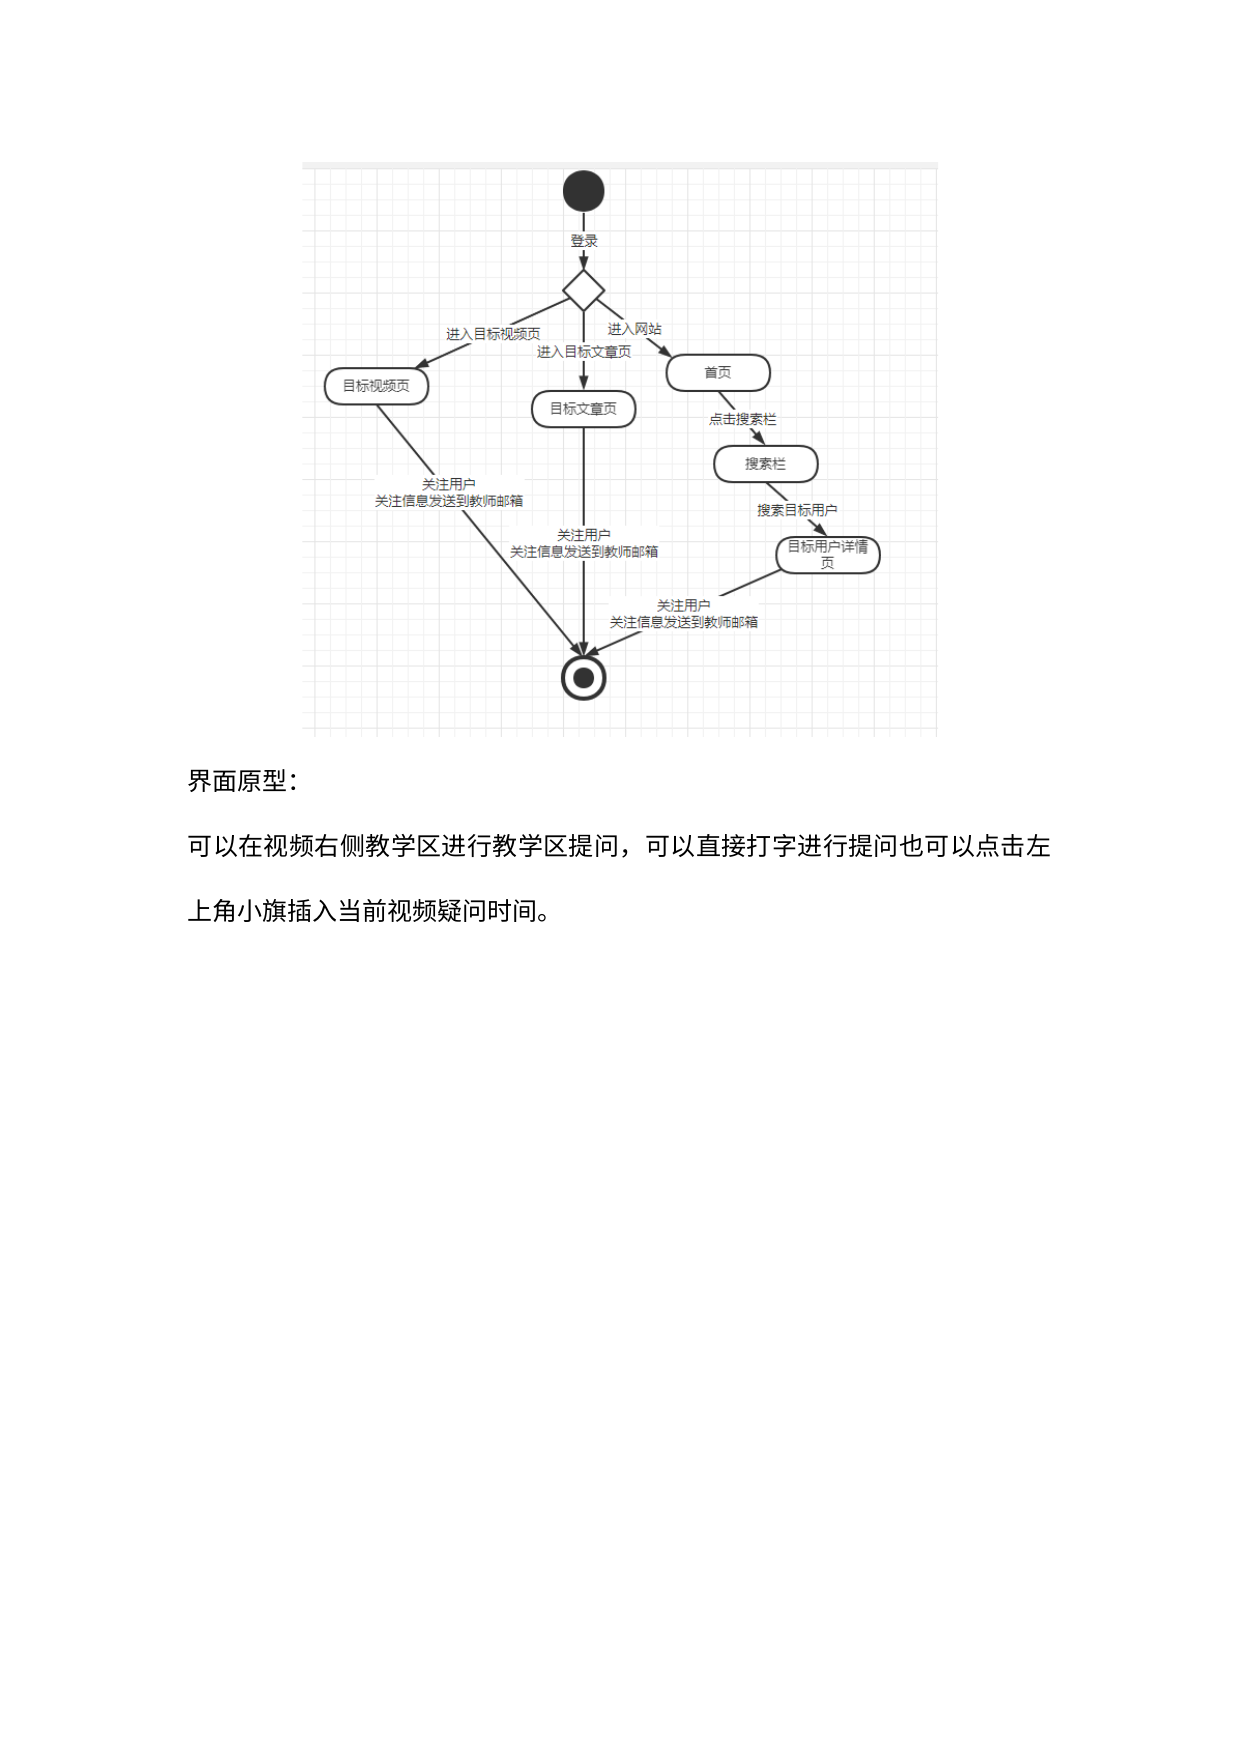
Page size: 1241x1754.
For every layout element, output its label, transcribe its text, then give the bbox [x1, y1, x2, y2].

list 界面原型： [187, 747, 1053, 812]
picture [302, 162, 939, 737]
list 可以在视频右侧教学区进行教学区提问，可以直接打字进行提问也可以点击左上角小旗插入当前视频疑问时间。 [187, 812, 1053, 942]
